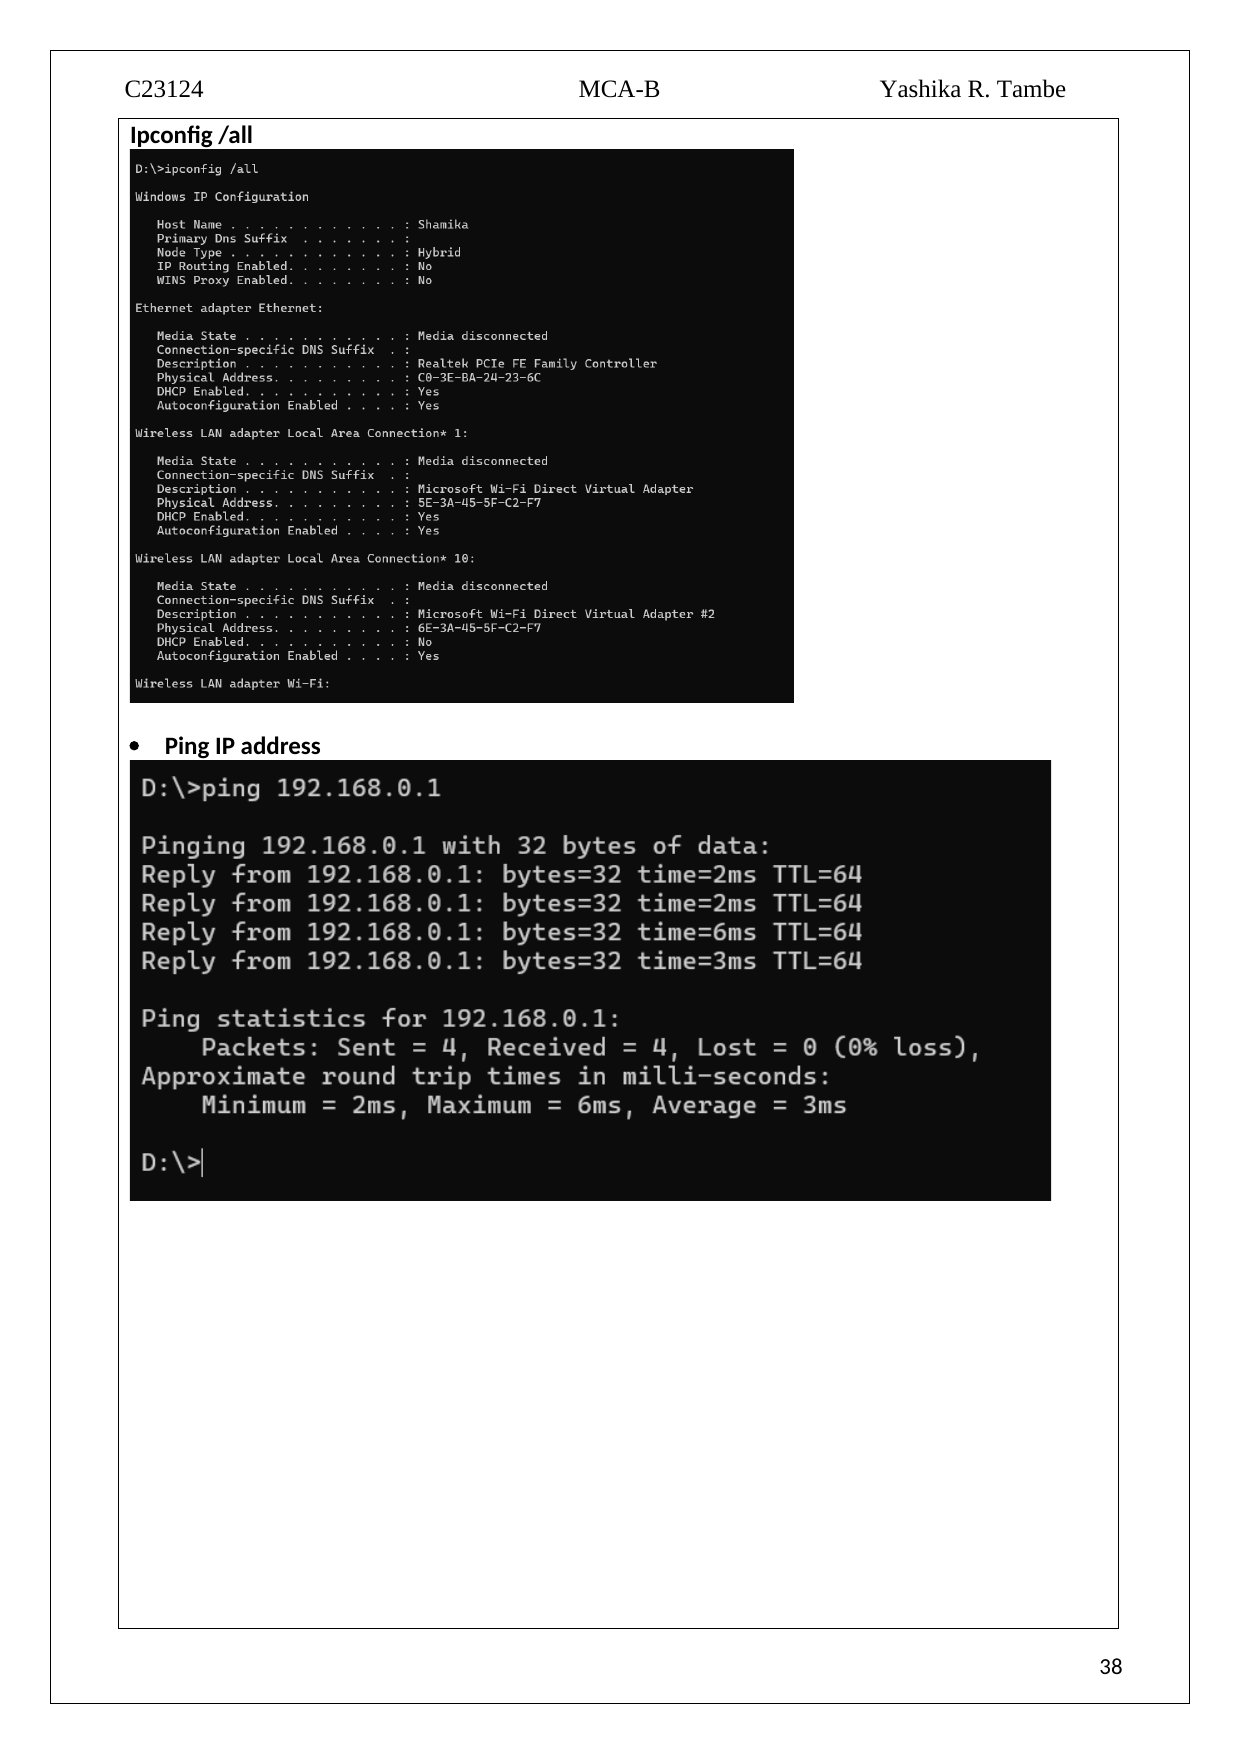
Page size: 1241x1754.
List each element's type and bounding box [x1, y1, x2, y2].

picture [129, 760, 1052, 1201]
table_cell [119, 119, 1118, 1628]
picture [129, 149, 794, 703]
